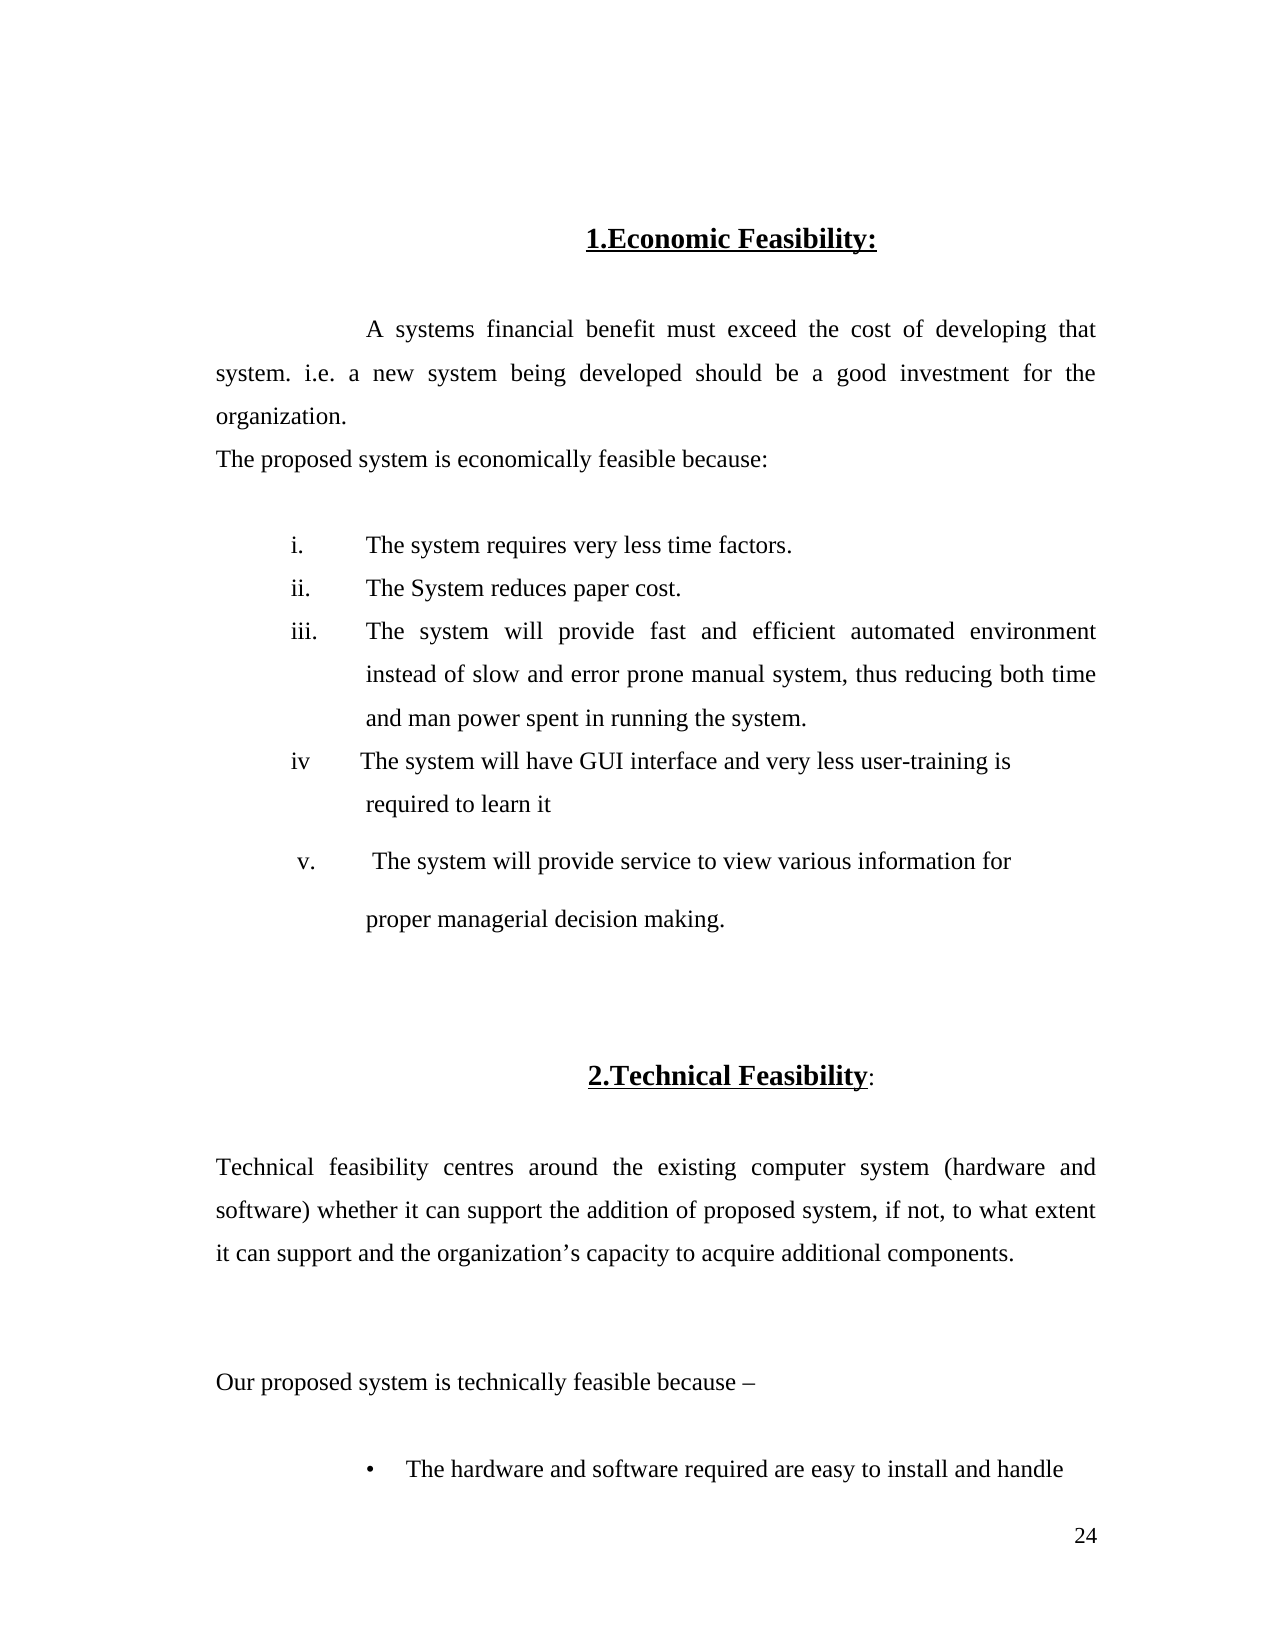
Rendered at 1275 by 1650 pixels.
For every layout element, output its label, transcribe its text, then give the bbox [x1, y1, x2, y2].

list The system will provide fast and efficient automated environment instead of slow and error prone manual system, thus reducing both time and man power spent in running the system. [291, 616, 1097, 731]
list Our proposed system is technically feasible because – [216, 1367, 1097, 1396]
list 1.Economic Feasibility: [366, 221, 1097, 255]
list A systems financial benefit must exceed the cost of developing that system. i.e. a new system being developed should be a good investment for the organization. [216, 314, 1097, 429]
text proper managerial decision making. [216, 904, 1097, 933]
text v. The system will provide service to view various information for [216, 846, 1097, 875]
list required to learn it [291, 789, 1097, 818]
list iv The system will have GUI interface and very less user-training is [291, 746, 1097, 774]
list Technical feasibility centres around the existing computer system (hardware and software) whether it can support the addition of proposed system, if not, to what extent it can support and the organization’s capacity to acquire additional components. [216, 1152, 1097, 1267]
list The proposed system is economically feasible because: [216, 444, 1097, 473]
list • The hardware and software required are easy to install and handle [366, 1454, 1097, 1482]
list The System reduces paper cost. [291, 573, 1097, 602]
list 2.Technical Feasibility: [366, 1058, 1097, 1092]
list The system requires very less time factors. [291, 530, 1097, 559]
